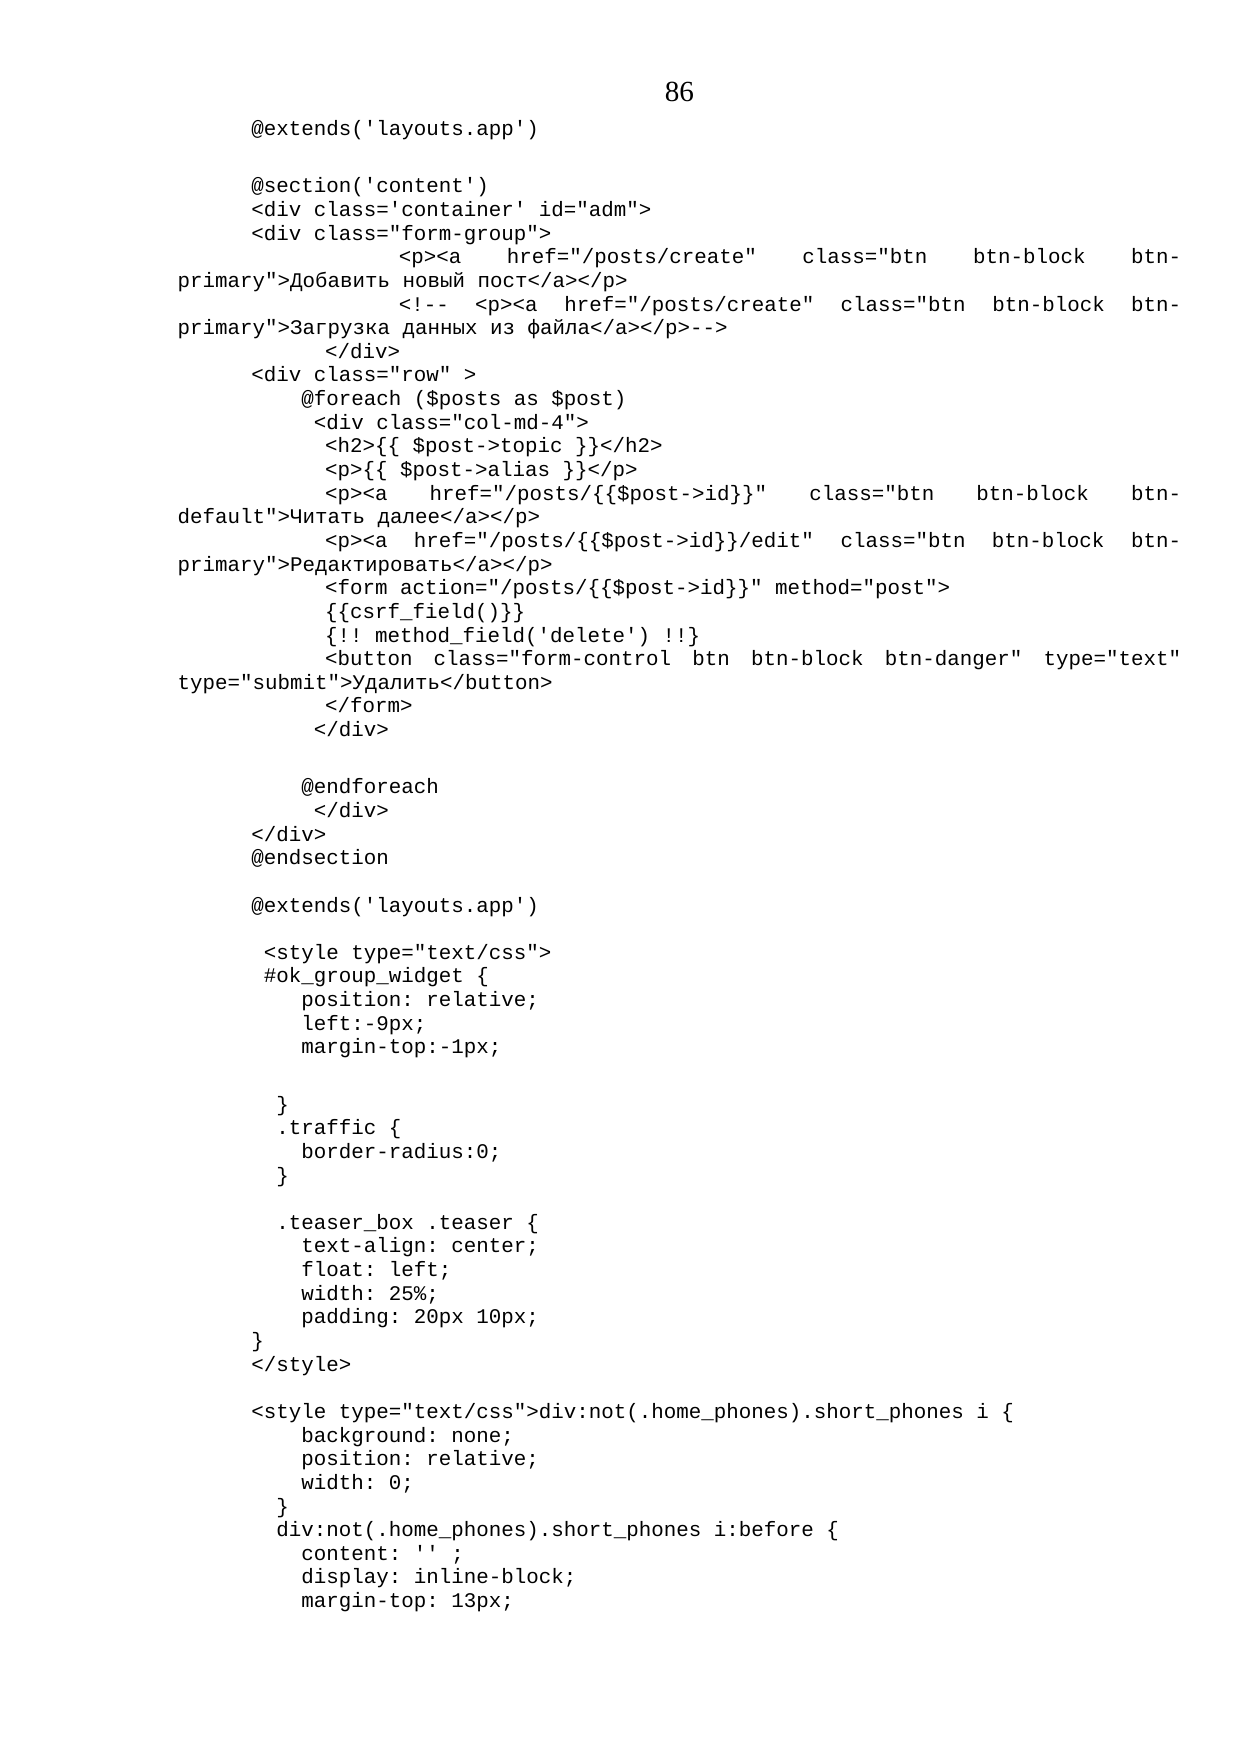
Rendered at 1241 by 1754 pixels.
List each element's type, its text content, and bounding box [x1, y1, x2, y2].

text @extends('layouts.app') [177, 118, 1181, 142]
text position: relative; [177, 1448, 1181, 1472]
text {{csrf_field()}} [177, 601, 1181, 624]
text margin-top: 13px; [177, 1590, 1181, 1614]
text <style type="text/css"> [177, 942, 1181, 966]
text .teaser_box .teaser { [177, 1212, 1181, 1236]
text {!! method_field('delete') !!} [177, 624, 1181, 648]
text </form> [177, 696, 1181, 719]
text @foreach ($posts as $post) [177, 388, 1181, 412]
text @endsection [177, 847, 1181, 871]
text <div class="col-md-4"> [177, 412, 1181, 435]
text div:not(.home_phones).short_phones i:before { [177, 1519, 1181, 1543]
text <p><a href="/posts/{{$post->id}}" class="btn btn-block btn-default">Читать далее</a></p> [177, 483, 1181, 530]
text </div> [177, 824, 1181, 847]
text .traffic { [177, 1117, 1181, 1141]
text } [177, 1164, 1181, 1188]
text <button class="form-control btn btn-block btn-danger" type="text" type="submit">Удалить</button> [177, 648, 1181, 696]
text } [177, 1330, 1181, 1354]
text width: 0; [177, 1472, 1181, 1496]
text } [177, 1496, 1181, 1519]
text <p>{{ $post->alias }}</p> [177, 459, 1181, 483]
text @extends('layouts.app') [177, 894, 1181, 918]
text float: left; [177, 1259, 1181, 1283]
text <div class="row" > [177, 364, 1181, 388]
text text-align: center; [177, 1236, 1181, 1259]
text @endforeach [177, 776, 1181, 800]
text <p><a href="/posts/{{$post->id}}/edit" class="btn btn-block btn-primary">Редактировать</a></p> [177, 530, 1181, 577]
text <div class="form-group"> [177, 223, 1181, 246]
text position: relative; [177, 989, 1181, 1013]
text </style> [177, 1354, 1181, 1377]
text content: '' ; [177, 1543, 1181, 1567]
text <p><a href="/posts/create" class="btn btn-block btn-primary">Добавить новый пост</a></p> [177, 246, 1181, 293]
text display: inline-block; [177, 1567, 1181, 1590]
text <h2>{{ $post->topic }}</h2> [177, 435, 1181, 459]
text <!-- <p><a href="/posts/create" class="btn btn-block btn-primary">Загрузка данных из файла</a></p>--> [177, 293, 1181, 341]
text border-radius:0; [177, 1141, 1181, 1164]
text <style type="text/css">div:not(.home_phones).short_phones i { [177, 1401, 1181, 1425]
text </div> [177, 719, 1181, 743]
text </div> [177, 341, 1181, 364]
text background: none; [177, 1425, 1181, 1448]
text <form action="/posts/{{$post->id}}" method="post"> [177, 577, 1181, 601]
text } [177, 1094, 1181, 1117]
text </div> [177, 800, 1181, 824]
text #ok_group_widget { [177, 966, 1181, 989]
text @section('content') [177, 175, 1181, 199]
text margin-top:-1px; [177, 1036, 1181, 1060]
text <div class='container' id="adm"> [177, 199, 1181, 223]
text width: 25%; [177, 1283, 1181, 1306]
text padding: 20px 10px; [177, 1306, 1181, 1330]
text left:-9px; [177, 1013, 1181, 1036]
